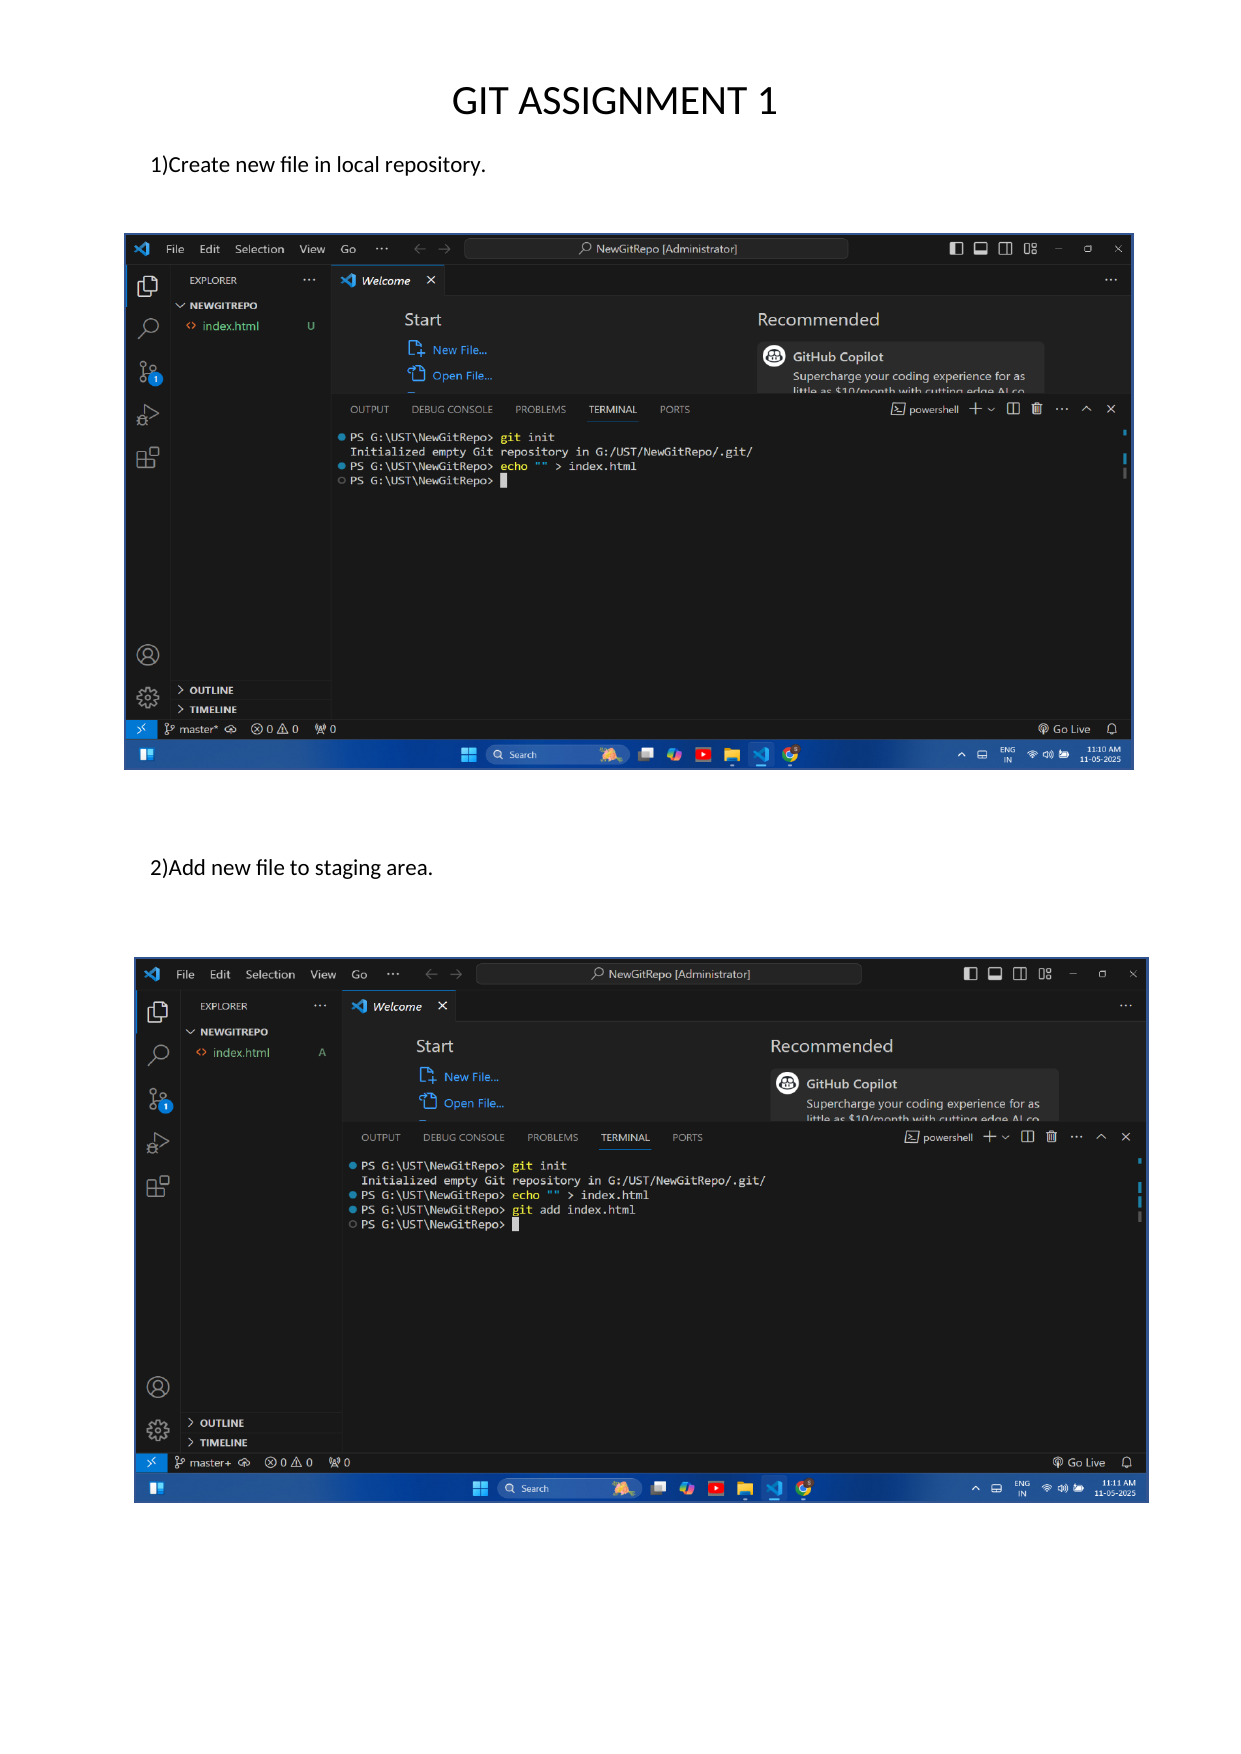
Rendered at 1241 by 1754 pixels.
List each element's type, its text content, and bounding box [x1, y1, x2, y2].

picture [136, 959, 1146, 1501]
text 1)Create new file in local repository. [150, 150, 1090, 178]
text 2)Add new file to staging area. [150, 853, 1090, 881]
picture [126, 235, 1131, 768]
